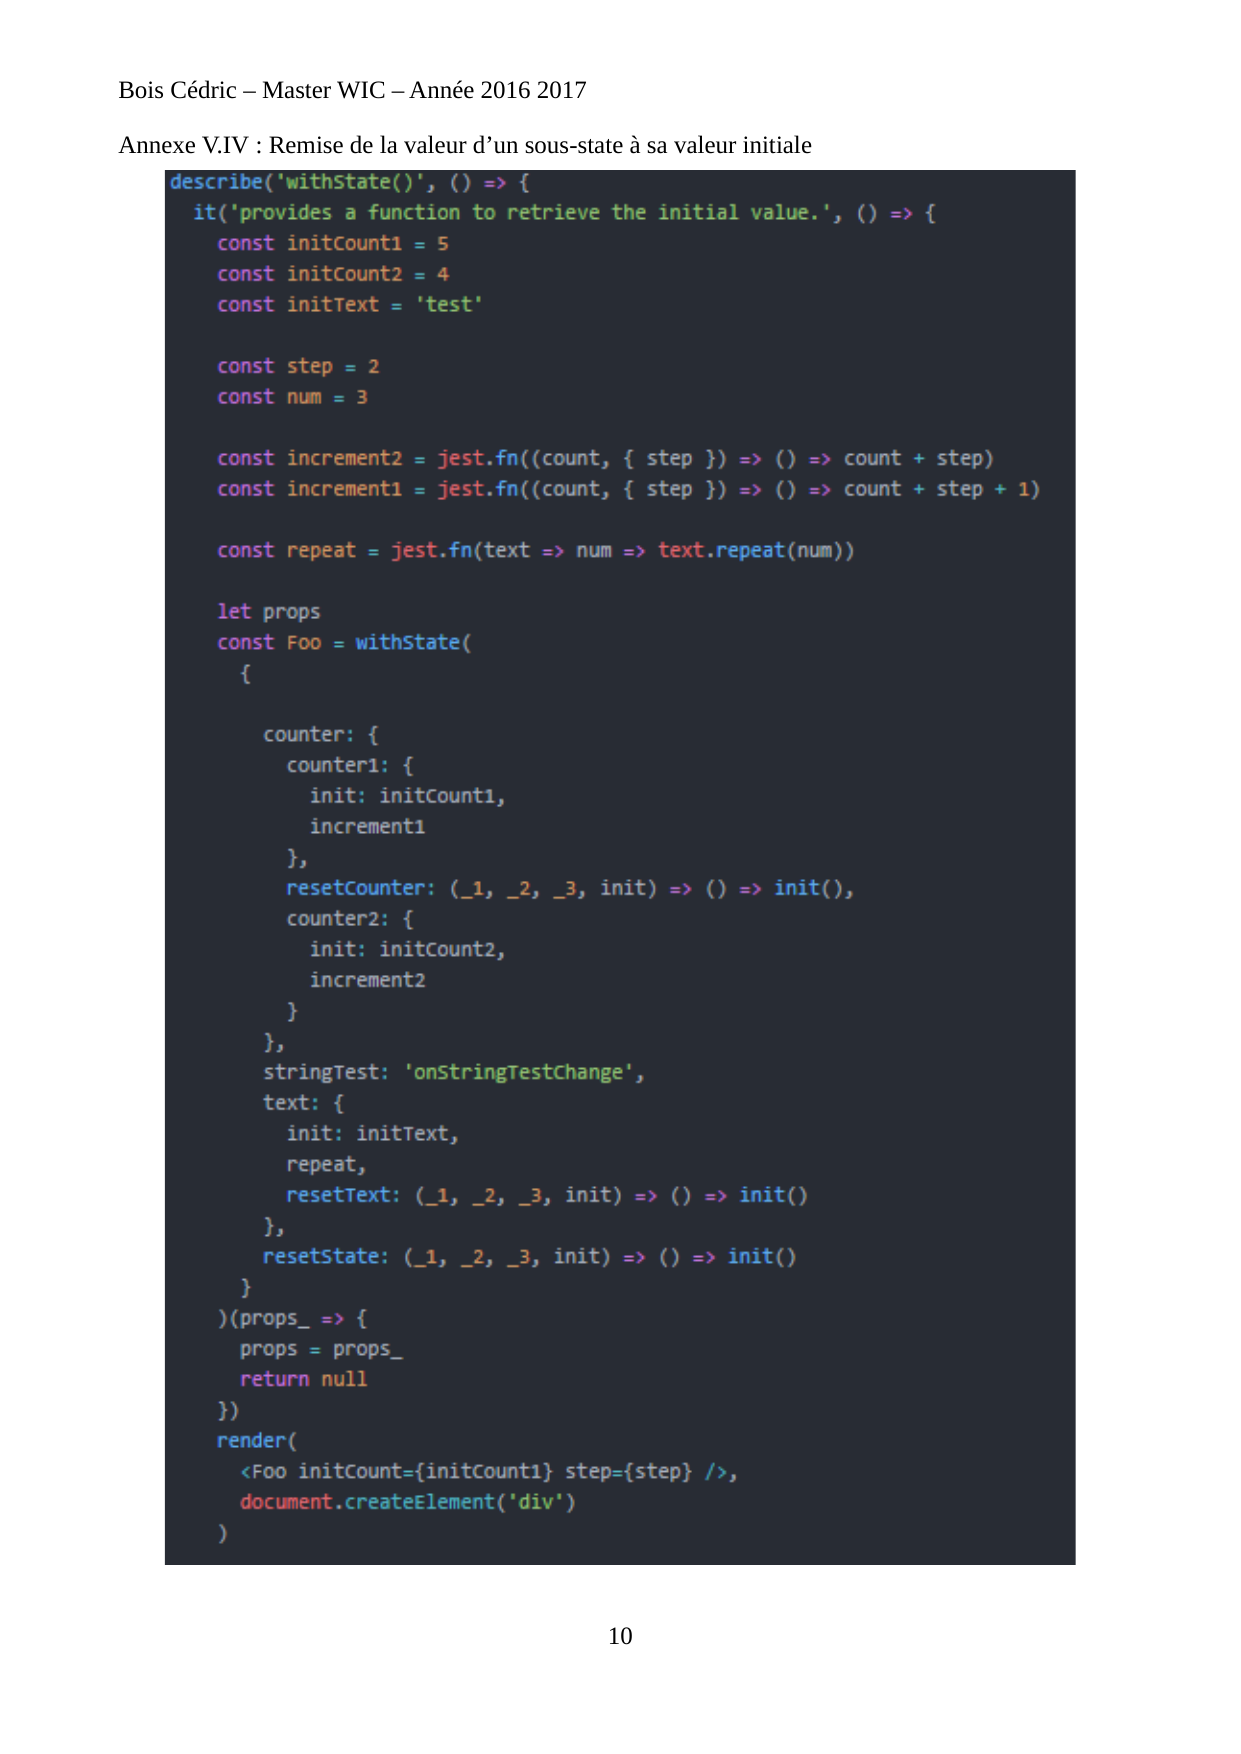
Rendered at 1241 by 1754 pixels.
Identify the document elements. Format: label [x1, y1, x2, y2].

picture [164, 170, 1076, 1565]
